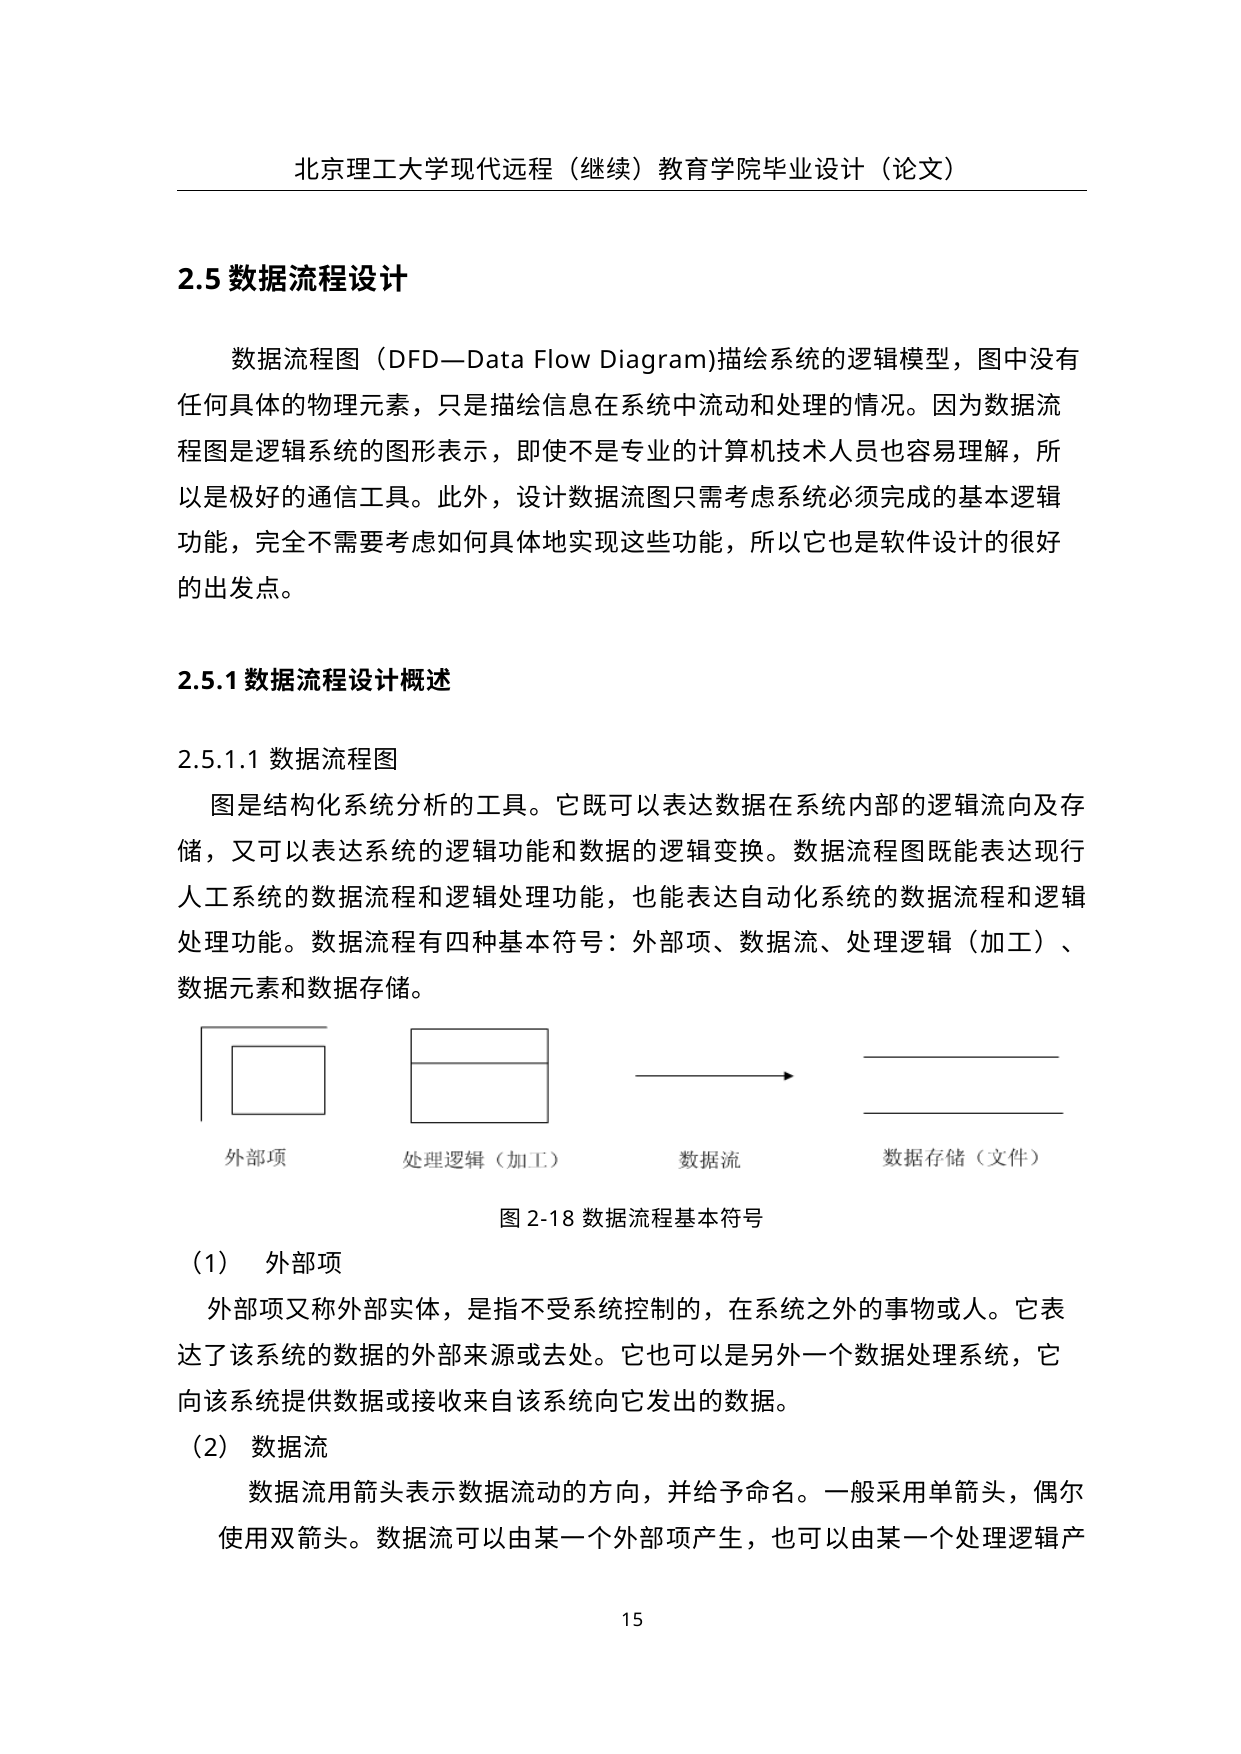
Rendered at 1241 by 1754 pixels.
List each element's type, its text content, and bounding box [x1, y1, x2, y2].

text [177, 1419, 1087, 1557]
text 图2-18 数据流程基本符号 [177, 1190, 1087, 1236]
picture [191, 1011, 1071, 1183]
list 外部项 外部项又称外部实体，是指不受系统控制的，在系统之外的事物或人。它表达了该系统的数据的外部来源或去处。它也可以是另外一个数据处理系统，它向该系统提供数据或接收来自该系统向它发出的数据。 [177, 1236, 1087, 1419]
subtitle 数据流程设计概述 [177, 636, 1087, 703]
text .1 数据流程图 图是结构化系统分析的工具。它既可以表达数据在系统内部的逻辑流向及存储，又可以表达系统的逻辑功能和数据的逻辑变换。数据流程图既能表达现行人工系统的数据流程和逻辑处理功能，也能表达自动化系统的数据流程和逻辑处理功能。数据流程有四种基本符号：外部项、数据流、处理逻辑（加工）、数据元素和数据存储。 [177, 732, 1087, 1007]
text 数据流程图（DFD—Data Flow Diagram)描绘系统的逻辑模型，图中没有任何具体的物理元素，只是描绘信息在系统中流动和处理的情况。因为数据流程图是逻辑系统的图形表示，即使不是专业的计算机技术人员也容易理解，所以是极好的通信工具。此外，设计数据流图只需考虑系统必须完成的基本逻辑功能，完全不需要考虑如何具体地实现这些功能，所以它也是软件设计的很好的出发点。 [177, 332, 1087, 607]
subtitle 2.5数据流程设计 [177, 236, 1087, 303]
